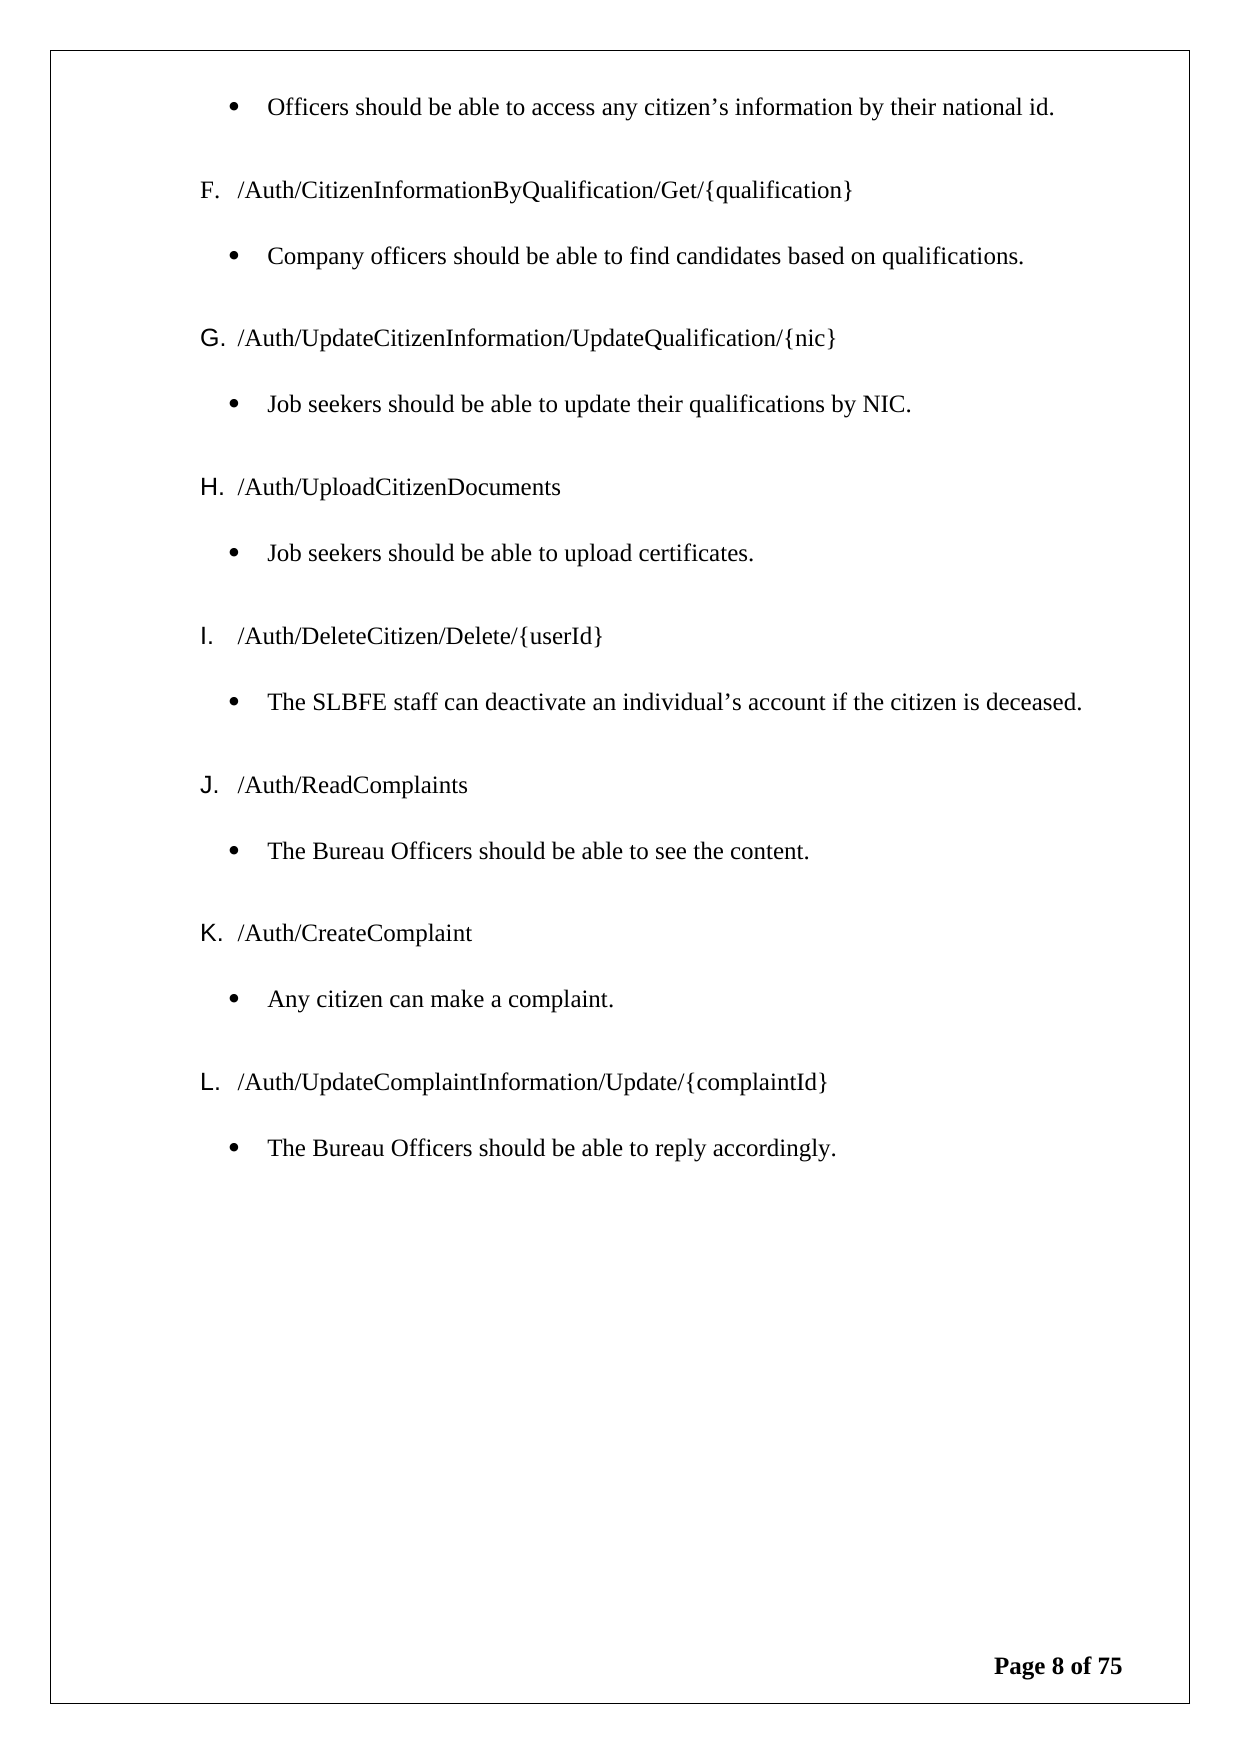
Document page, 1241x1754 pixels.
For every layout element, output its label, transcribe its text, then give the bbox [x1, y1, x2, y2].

list /Auth/UploadCitizenDocuments [200, 472, 1122, 501]
list Job seekers should be able to upload certificates. [229, 538, 1122, 567]
list Any citizen can make a complaint. [229, 984, 1122, 1013]
list Job seekers should be able to update their qualifications by NIC. [229, 389, 1122, 418]
list The SLBFE staff can deactivate an individual’s account if the citizen is deceased. [229, 687, 1122, 716]
list Company officers should be able to find candidates based on qualifications. [229, 241, 1122, 269]
list The Bureau Officers should be able to see the content. [229, 836, 1122, 864]
list /Auth/CreateComplaint [200, 918, 1122, 947]
list /Auth/CitizenInformationByQualification/Get/{qualification} [200, 175, 1122, 203]
list /Auth/UpdateComplaintInformation/Update/{complaintId} [200, 1067, 1122, 1096]
list /Auth/UpdateCitizenInformation/UpdateQualification/{nic} [200, 323, 1122, 352]
list The Bureau Officers should be able to reply accordingly. [229, 1133, 1122, 1162]
list Officers should be able to access any citizen’s information by their national id. [229, 92, 1122, 121]
list /Auth/ReadComplaints [200, 769, 1122, 798]
list /Auth/DeleteCitizen/Delete/{userId} [200, 621, 1122, 650]
